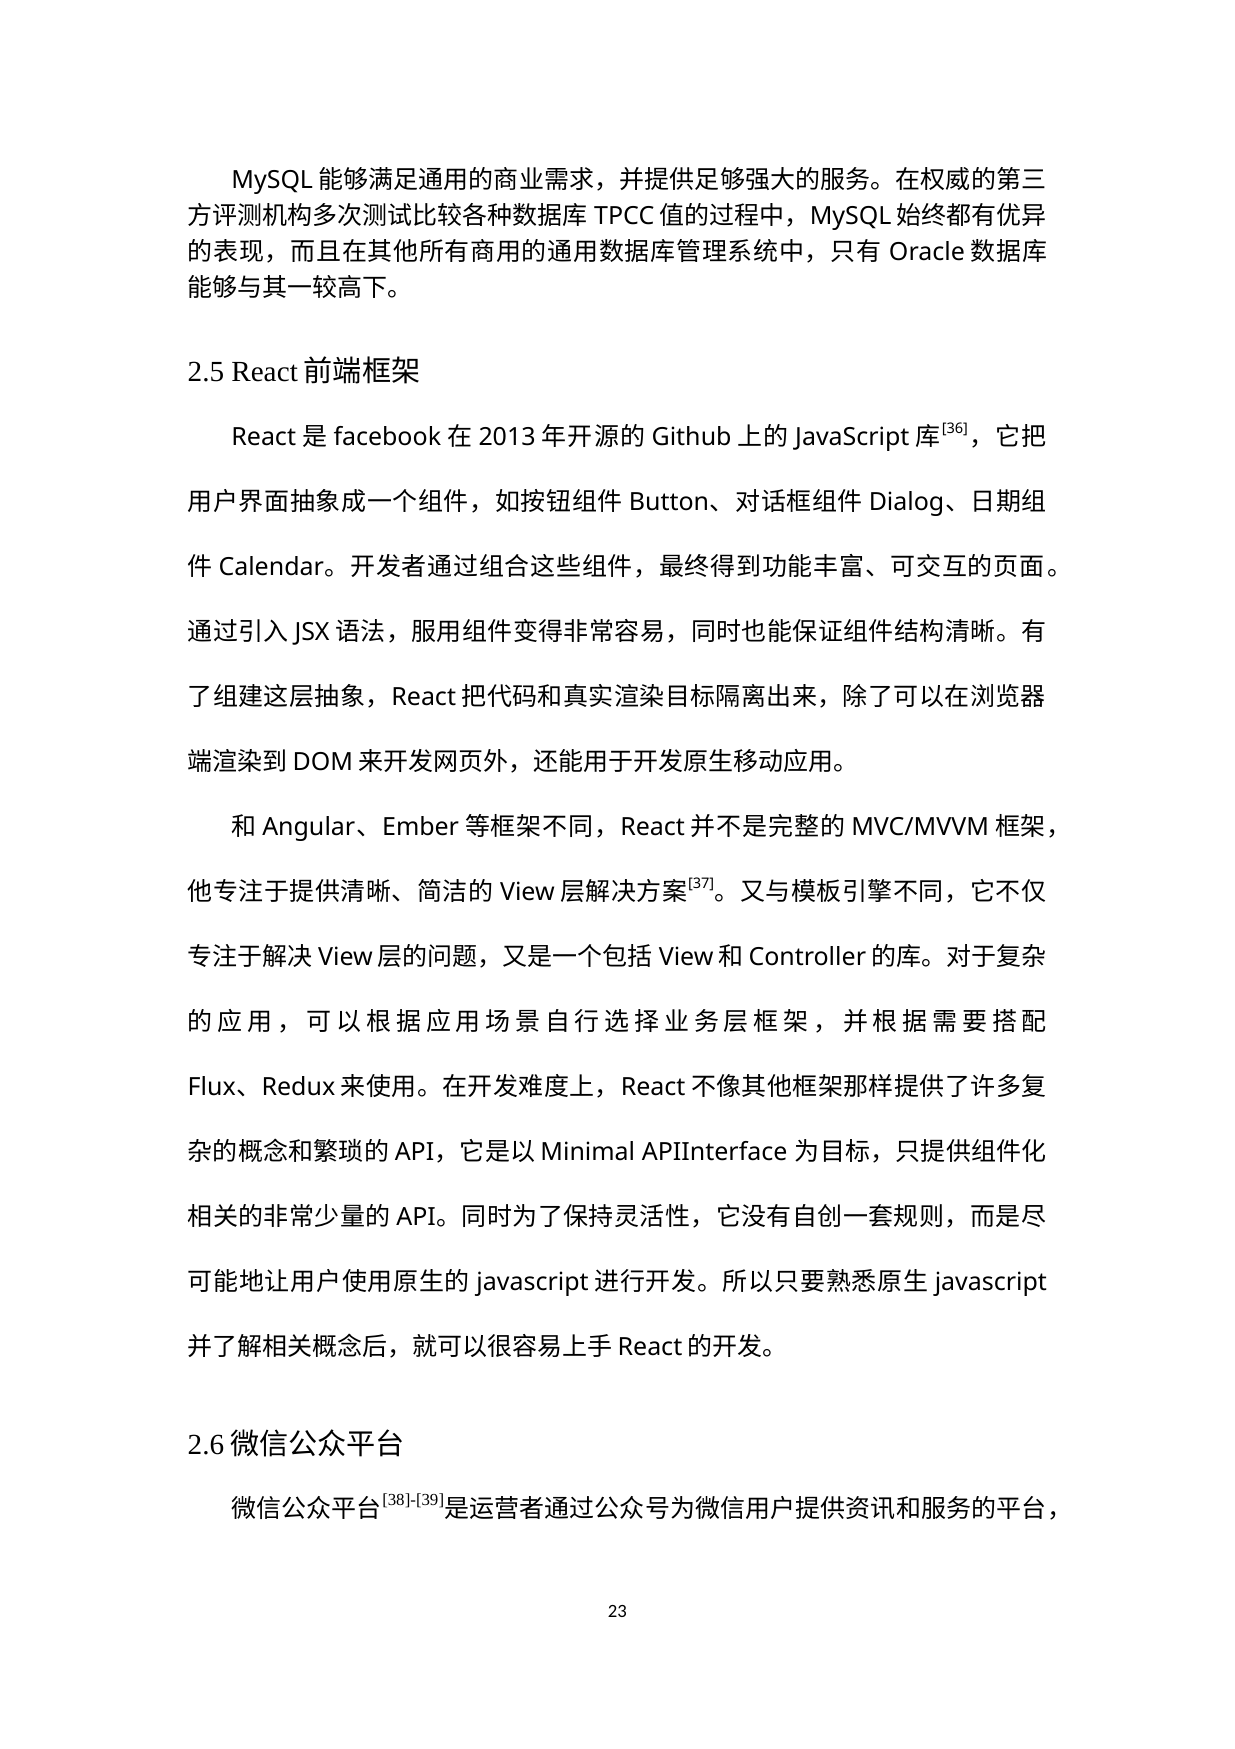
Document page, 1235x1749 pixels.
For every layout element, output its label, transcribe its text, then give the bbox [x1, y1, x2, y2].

text 和Angular、Ember等框架不同，React并不是完整的MVC/MVVM框架，他专注于提供清晰、简洁的View层解决方案[37]。又与模板引擎不同，它不仅专注于解决View层的问题，又是一个包括View和Controller的库。对于复杂的应用，可以根据应用场景自行选择业务层框架，并根据需要搭配Flux、Redux来使用。在开发难度上，React不像其他框架那样提供了许多复杂的概念和繁琐的API，它是以Minimal APIInterface 为目标，只提供组件化相关的非常少量的API。同时为了保持灵活性，它没有自创一套规则，而是尽可能地让用户使用原生的javascript进行开发。所以只要熟悉原生javascript并了解相关概念后，就可以很容易上手React的开发。 [187, 792, 1047, 1377]
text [187, 1474, 1047, 1539]
text MySQL能够满足通用的商业需求，并提供足够强大的服务。在权威的第三方评测机构多次测试比较各种数据库TPCC值的过程中，MySQL始终都有优异的表现，而且在其他所有商用的通用数据库管理系统中，只有Oracle数据库能够与其一较高下。 [187, 159, 1047, 304]
text React是facebook在2013年开源的Github上的JavaScript库[36]，它把用户界面抽象成一个组件，如按钮组件Button、对话框组件Dialog、日期组件Calendar。开发者通过组合这些组件，最终得到功能丰富、可交互的页面。通过引入JSX语法，服用组件变得非常容易，同时也能保证组件结构清晰。有了组建这层抽象，React把代码和真实渲染目标隔离出来，除了可以在浏览器端渲染到DOM来开发网页外，还能用于开发原生移动应用。 [187, 402, 1047, 792]
text 2.6微信公众平台 [187, 1409, 1047, 1474]
text 2.5 React前端框架 [187, 337, 1047, 402]
